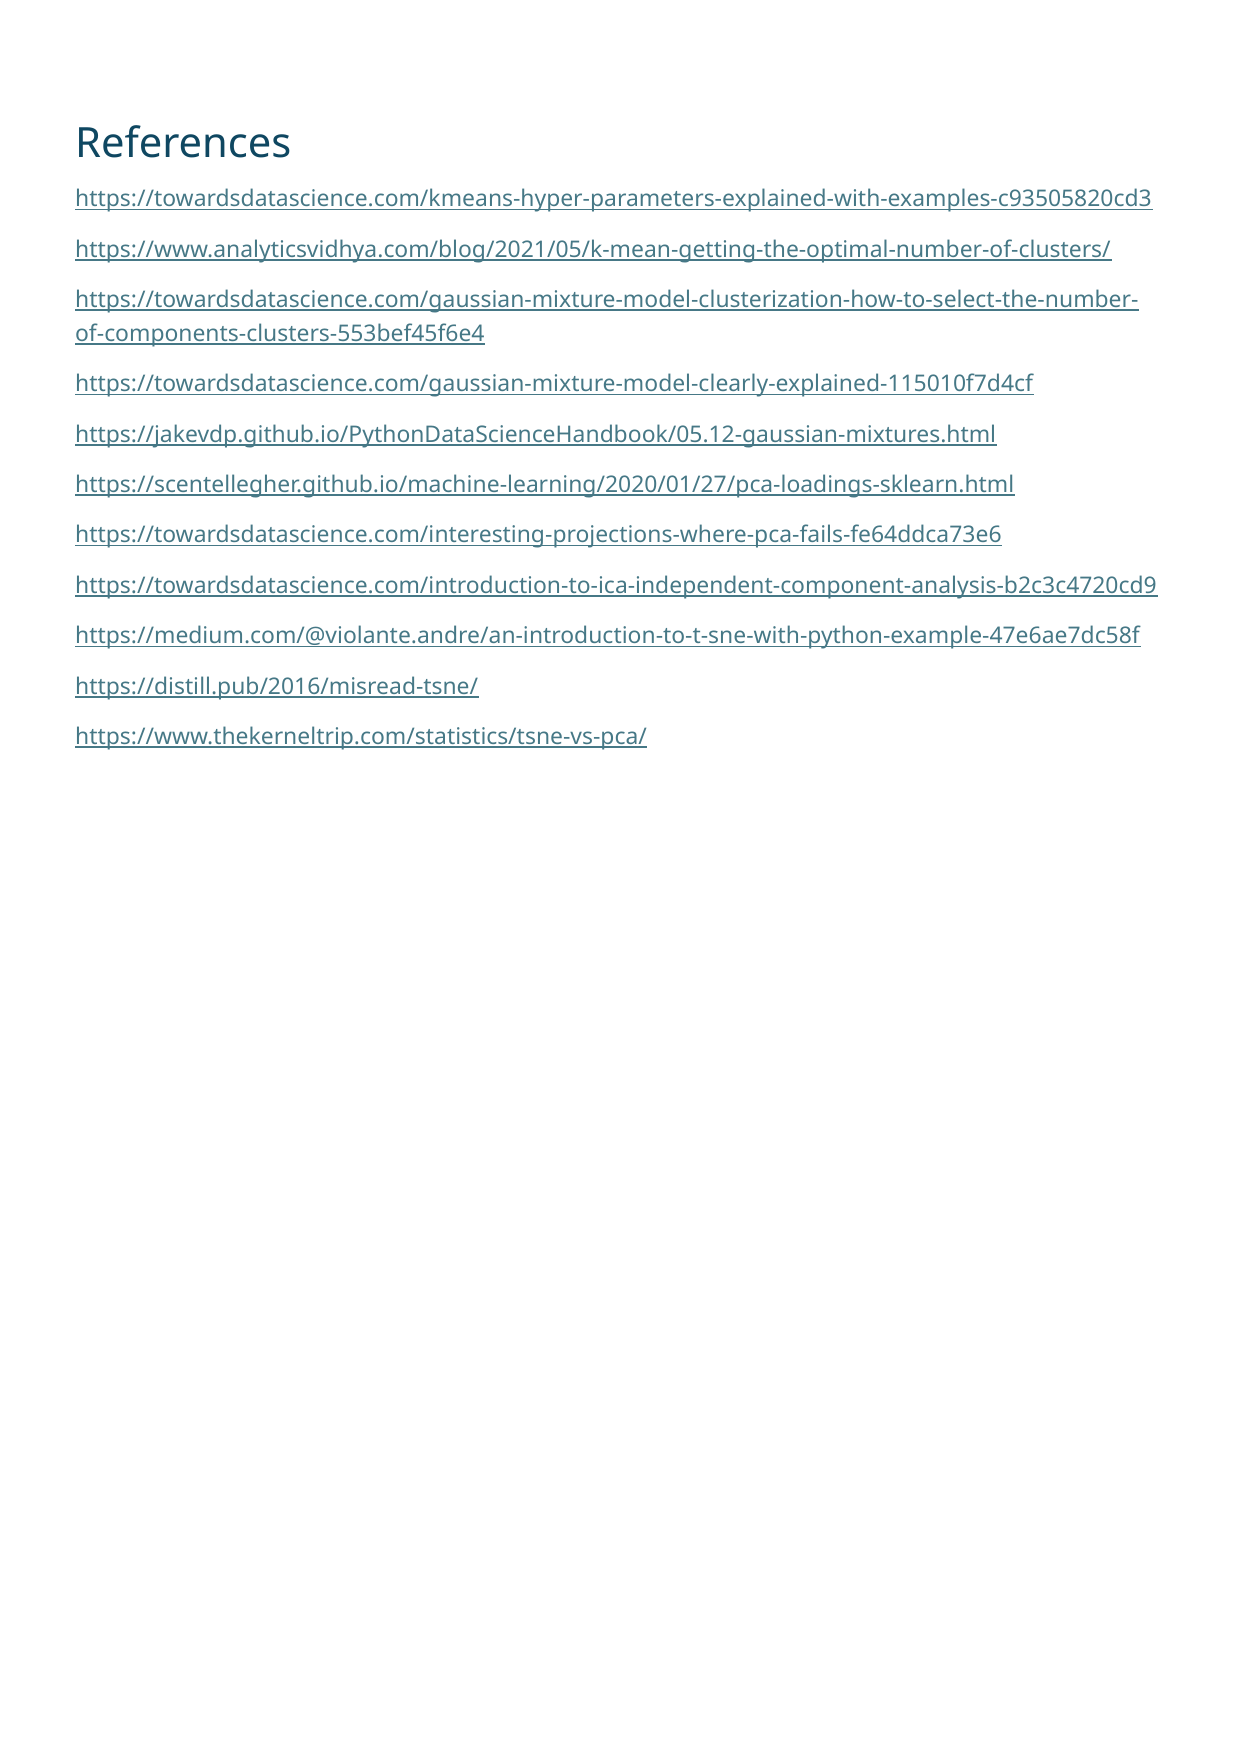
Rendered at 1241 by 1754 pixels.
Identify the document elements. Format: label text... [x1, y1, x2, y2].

text https://towardsdatascience.com/introduction-to-ica-independent-component-analysis-b2c3c4720cd9 [75, 569, 1165, 600]
text https://distill.pub/2016/misread-tsne/ [75, 669, 1165, 701]
text https://scentellegher.github.io/machine-learning/2020/01/27/pca-loadings-sklearn.html [75, 468, 1165, 499]
text https://www.analyticsvidhya.com/blog/2021/05/k-mean-getting-the-optimal-number-of-clusters/ [75, 232, 1165, 264]
text https://medium.com/@violante.andre/an-introduction-to-t-sne-with-python-example-47e6ae7dc58f [75, 619, 1165, 650]
text https://towardsdatascience.com/kmeans-hyper-parameters-explained-with-examples-c93505820cd3 [75, 182, 1165, 213]
text https://jakevdp.github.io/PythonDataScienceHandbook/05.12-gaussian-mixtures.html [75, 417, 1165, 449]
text https://towardsdatascience.com/interesting-projections-where-pca-fails-fe64ddca73e6 [75, 518, 1165, 549]
subtitle References [75, 112, 1165, 169]
text https://towardsdatascience.com/gaussian-mixture-model-clearly-explained-115010f7d4cf [75, 367, 1165, 398]
text https://www.thekerneltrip.com/statistics/tsne-vs-pca/ [75, 720, 1165, 751]
text https://towardsdatascience.com/gaussian-mixture-model-clusterization-how-to-select-the-number-of-components-clusters-553bef45f6e4 [75, 283, 1165, 348]
